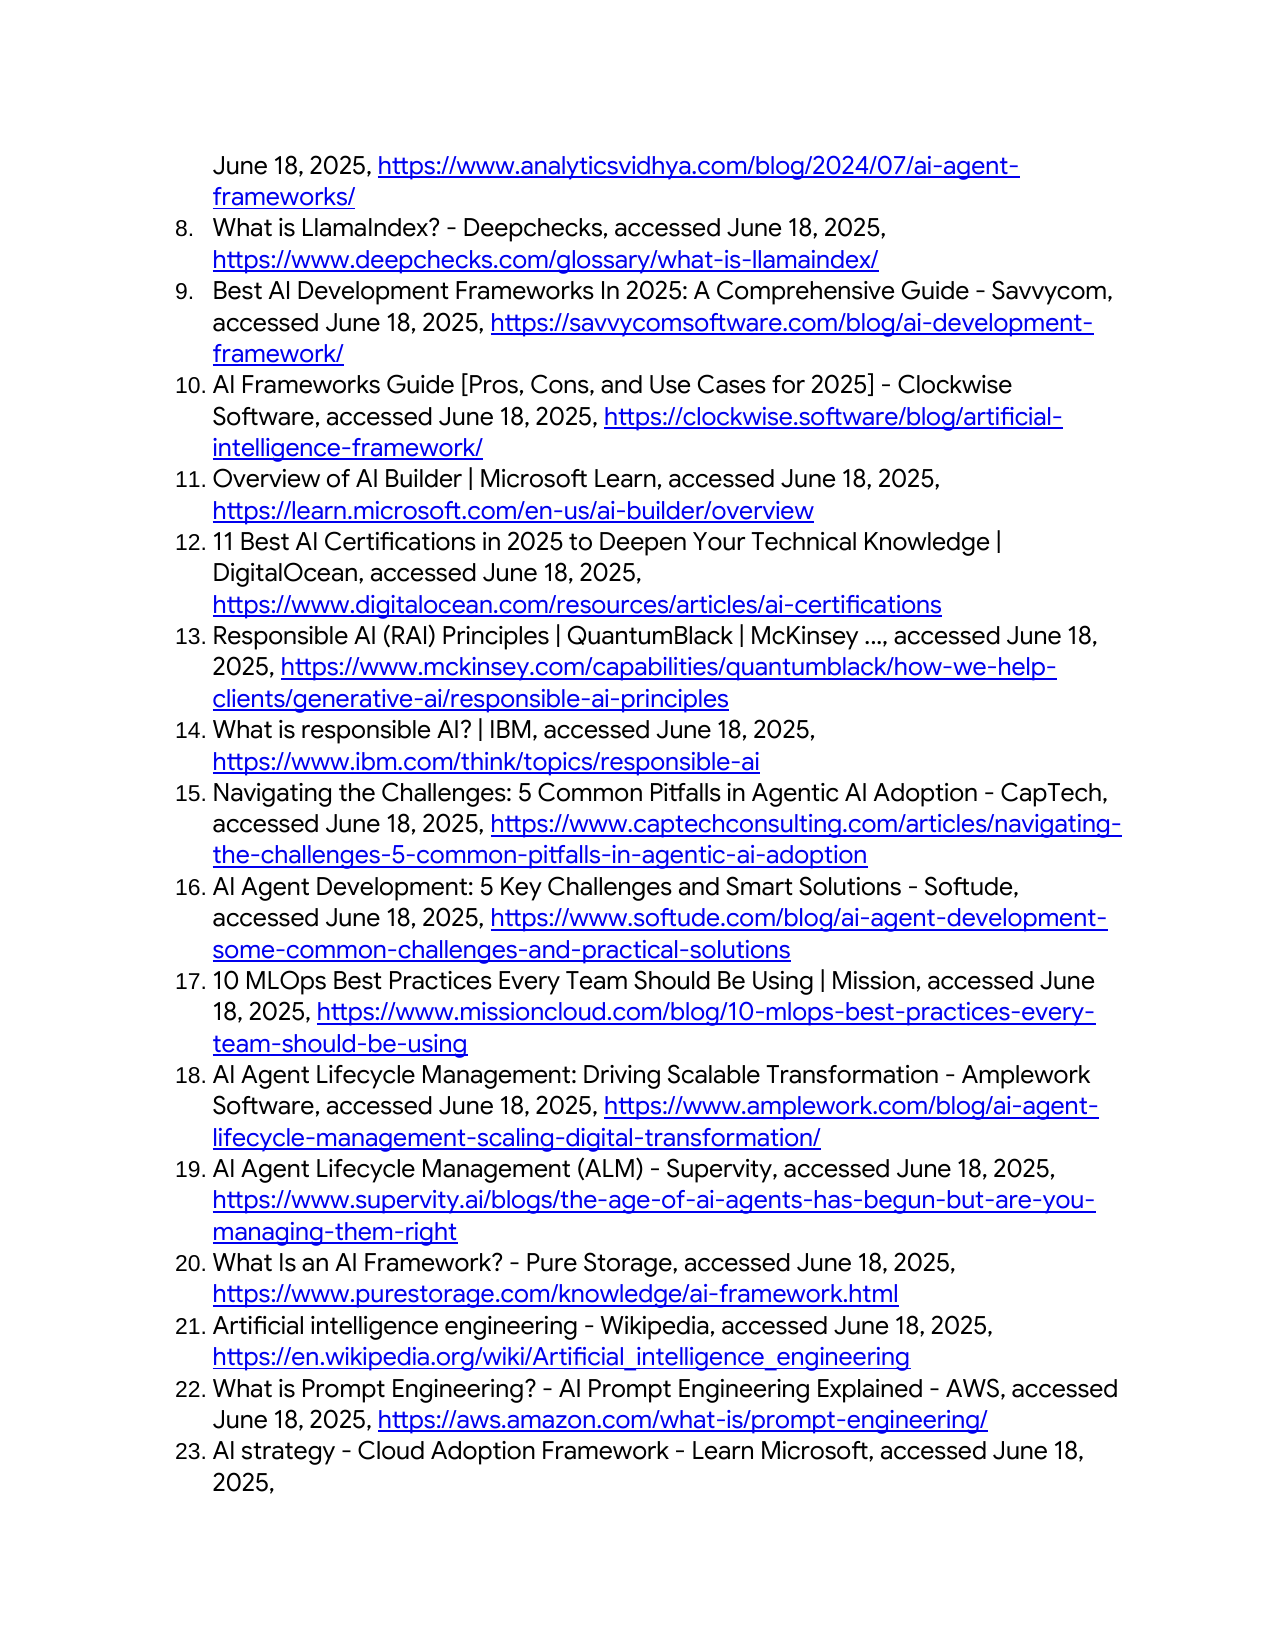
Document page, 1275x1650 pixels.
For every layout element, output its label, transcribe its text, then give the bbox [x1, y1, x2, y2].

list AI Agent Development: 5 Key Challenges and Smart Solutions - Softude, accessed June 18, 2025, https://www.softude.com/blog/ai-agent-development-some-common-challenges-and-practical-solutions [175, 871, 1125, 965]
list What is responsible AI? | IBM, accessed June 18, 2025, https://www.ibm.com/think/topics/responsible-ai [175, 714, 1125, 777]
list Overview of AI Builder | Microsoft Learn, accessed June 18, 2025, https://learn.microsoft.com/en-us/ai-builder/overview [175, 463, 1125, 526]
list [175, 1436, 1125, 1498]
list Best AI Development Frameworks In 2025: A Comprehensive Guide - Savvycom, accessed June 18, 2025, https://savvycomsoftware.com/blog/ai-development-framework/ [175, 275, 1125, 369]
list 10 MLOps Best Practices Every Team Should Be Using | Mission, accessed June 18, 2025, https://www.missioncloud.com/blog/10-mlops-best-practices-every-team-should-be-using [175, 965, 1125, 1059]
list Navigating the Challenges: 5 Common Pitfalls in Agentic AI Adoption - CapTech, accessed June 18, 2025, https://www.captechconsulting.com/articles/navigating-the-challenges-5-common-pitfalls-in-agentic-ai-adoption [175, 777, 1125, 871]
list What Is an AI Framework? - Pure Storage, accessed June 18, 2025, https://www.purestorage.com/knowledge/ai-framework.html [175, 1247, 1125, 1310]
list Artificial intelligence engineering - Wikipedia, accessed June 18, 2025, https://en.wikipedia.org/wiki/Artificial_intelligence_engineering [175, 1310, 1125, 1373]
list AI Agent Lifecycle Management: Driving Scalable Transformation - Amplework Software, accessed June 18, 2025, https://www.amplework.com/blog/ai-agent-lifecycle-management-scaling-digital-transformation/ [175, 1059, 1125, 1153]
list What is LlamaIndex? - Deepchecks, accessed June 18, 2025, https://www.deepchecks.com/glossary/what-is-llamaindex/ [175, 213, 1125, 275]
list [175, 150, 1125, 213]
list 11 Best AI Certifications in 2025 to Deepen Your Technical Knowledge | DigitalOcean, accessed June 18, 2025, https://www.digitalocean.com/resources/articles/ai-certifications [175, 526, 1125, 620]
list Responsible AI (RAI) Principles | QuantumBlack | McKinsey ..., accessed June 18, 2025, https://www.mckinsey.com/capabilities/quantumblack/how-we-help-clients/generative-ai/responsible-ai-principles [175, 620, 1125, 714]
list What is Prompt Engineering? - AI Prompt Engineering Explained - AWS, accessed June 18, 2025, https://aws.amazon.com/what-is/prompt-engineering/ [175, 1373, 1125, 1436]
list AI Agent Lifecycle Management (ALM) - Supervity, accessed June 18, 2025, https://www.supervity.ai/blogs/the-age-of-ai-agents-has-begun-but-are-you-managing-them-right [175, 1153, 1125, 1247]
list AI Frameworks Guide [Pros, Cons, and Use Cases for 2025] - Clockwise Software, accessed June 18, 2025, https://clockwise.software/blog/artificial-intelligence-framework/ [175, 369, 1125, 463]
